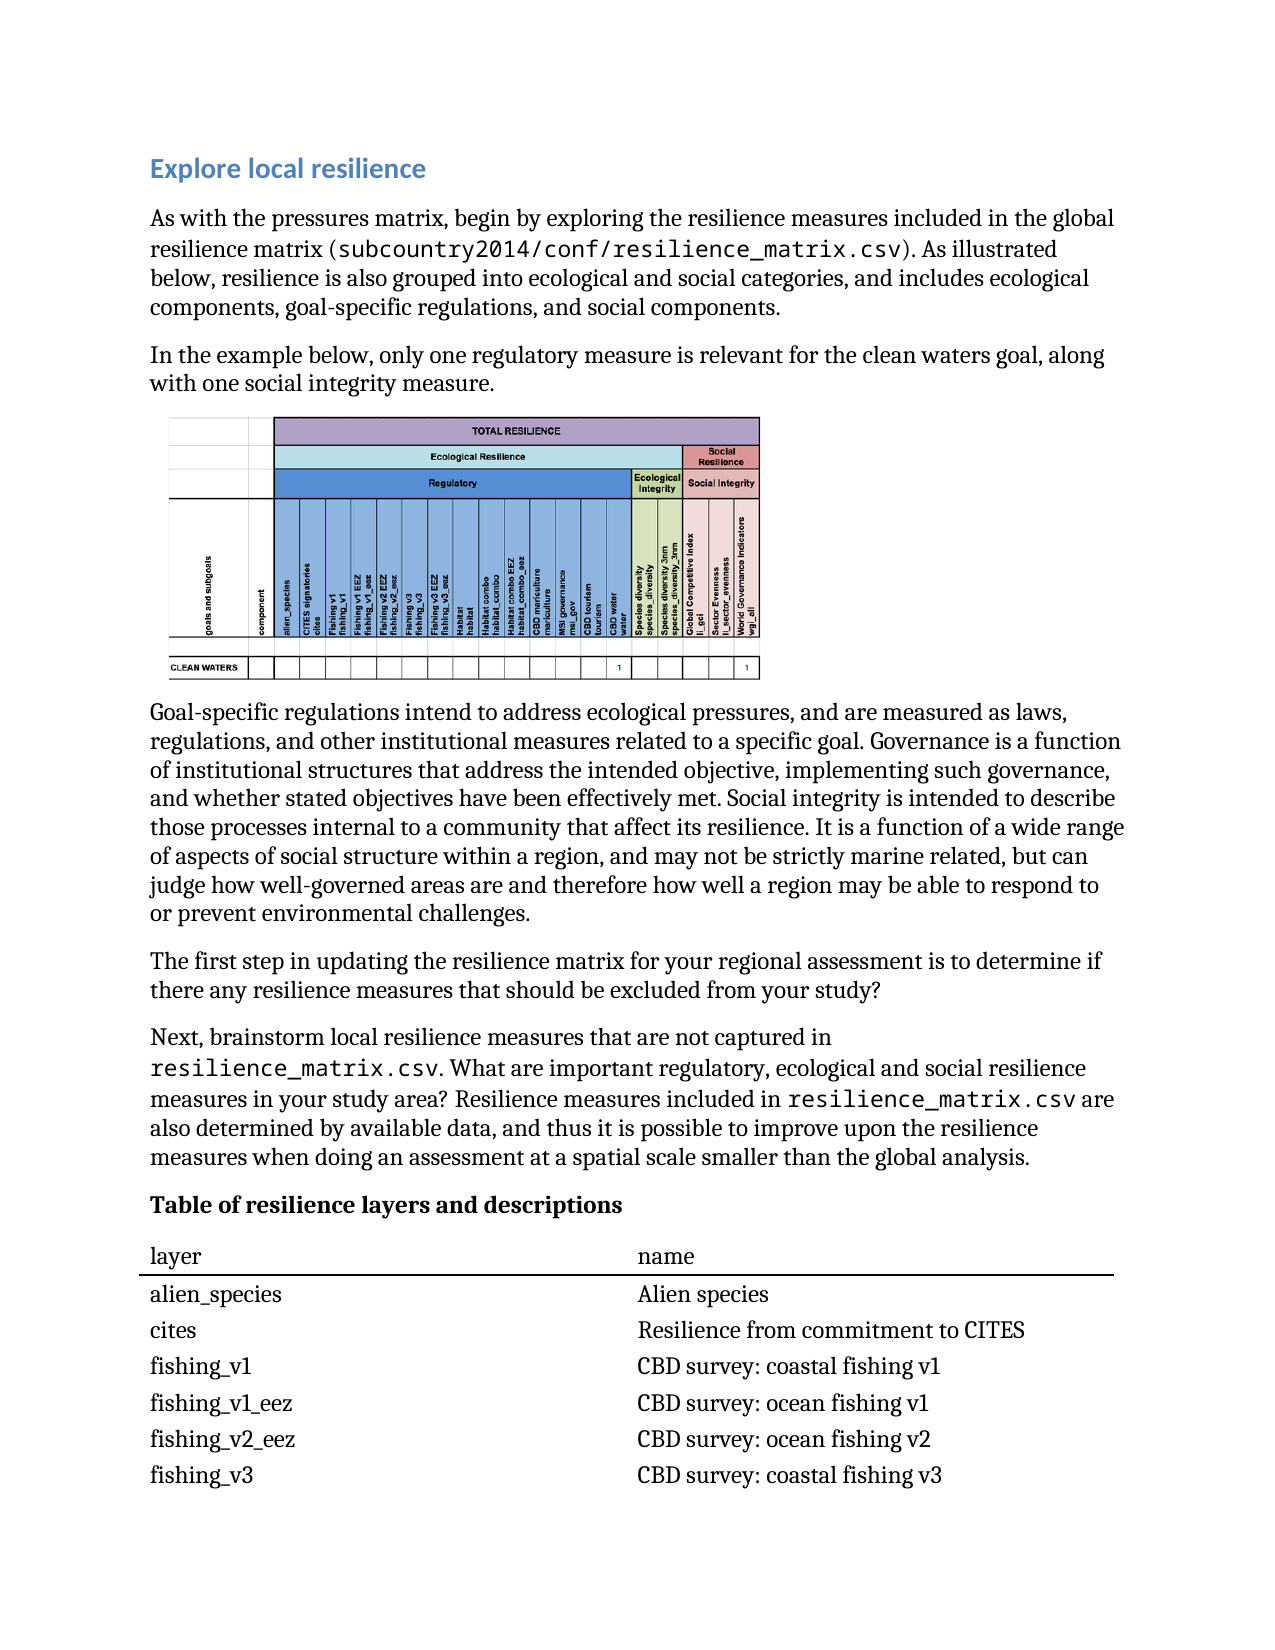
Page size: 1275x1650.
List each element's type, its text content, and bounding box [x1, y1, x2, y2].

table_cell CBD survey: coastal fishing v3 [626, 1457, 1114, 1493]
text The first step in updating the resilience matrix for your regional assessment is to determine if there any resilience measures that should be excluded from your study? [150, 947, 1125, 1004]
table_cell Alien species [626, 1276, 1114, 1312]
table_cell fishing_v1_eez [139, 1385, 626, 1421]
table_header layer [139, 1238, 626, 1274]
text In the example below, only one regulatory measure is relevant for the clean waters goal, along with one social integrity measure. [150, 341, 1125, 398]
table_cell fishing_v3 [139, 1457, 626, 1493]
text Table of resilience layers and descriptions [150, 1191, 1125, 1219]
text Next, brainstorm local resilience measures that are not captured in resilience_matrix.csv. What are important regulatory, ecological and social resilience measures in your study area? Resilience measures included in resilience_matrix.csv are also determined by available data, and thus it is possible to improve upon the resilience measures when doing an assessment at a spatial scale smaller than the global analysis. [150, 1023, 1125, 1172]
table_cell fishing_v1 [139, 1349, 626, 1385]
table_cell Resilience from commitment to CITES [626, 1312, 1114, 1348]
text As with the pressures matrix, begin by exploring the resilience measures included in the global resilience matrix (subcountry2014/conf/resilience_matrix.csv). As illustrated below, resilience is also grouped into ecological and social categories, and includes ecological components, goal-specific regulations, and social components. [150, 204, 1125, 322]
picture [168, 416, 761, 680]
table_cell fishing_v2_eez [139, 1421, 626, 1457]
table_cell cites [139, 1312, 626, 1348]
table_cell alien_species [139, 1276, 626, 1312]
text Goal-specific regulations intend to address ecological pressures, and are measured as laws, regulations, and other institutional measures related to a specific goal. Governance is a function of institutional structures that address the intended objective, implementing such governance, and whether stated objectives have been effectively met. Social integrity is intended to describe those processes internal to a community that affect its resilience. It is a function of a wide range of aspects of social structure within a region, and may not be strictly marine related, but can judge how well-governed areas are and therefore how well a region may be able to respond to or prevent environmental challenges. [150, 698, 1125, 928]
table_header name [626, 1238, 1114, 1274]
table_cell CBD survey: coastal fishing v1 [626, 1349, 1114, 1385]
table_cell CBD survey: ocean fishing v2 [626, 1421, 1114, 1457]
subtitle Explore local resilience [150, 150, 1125, 186]
table_cell CBD survey: ocean fishing v1 [626, 1385, 1114, 1421]
